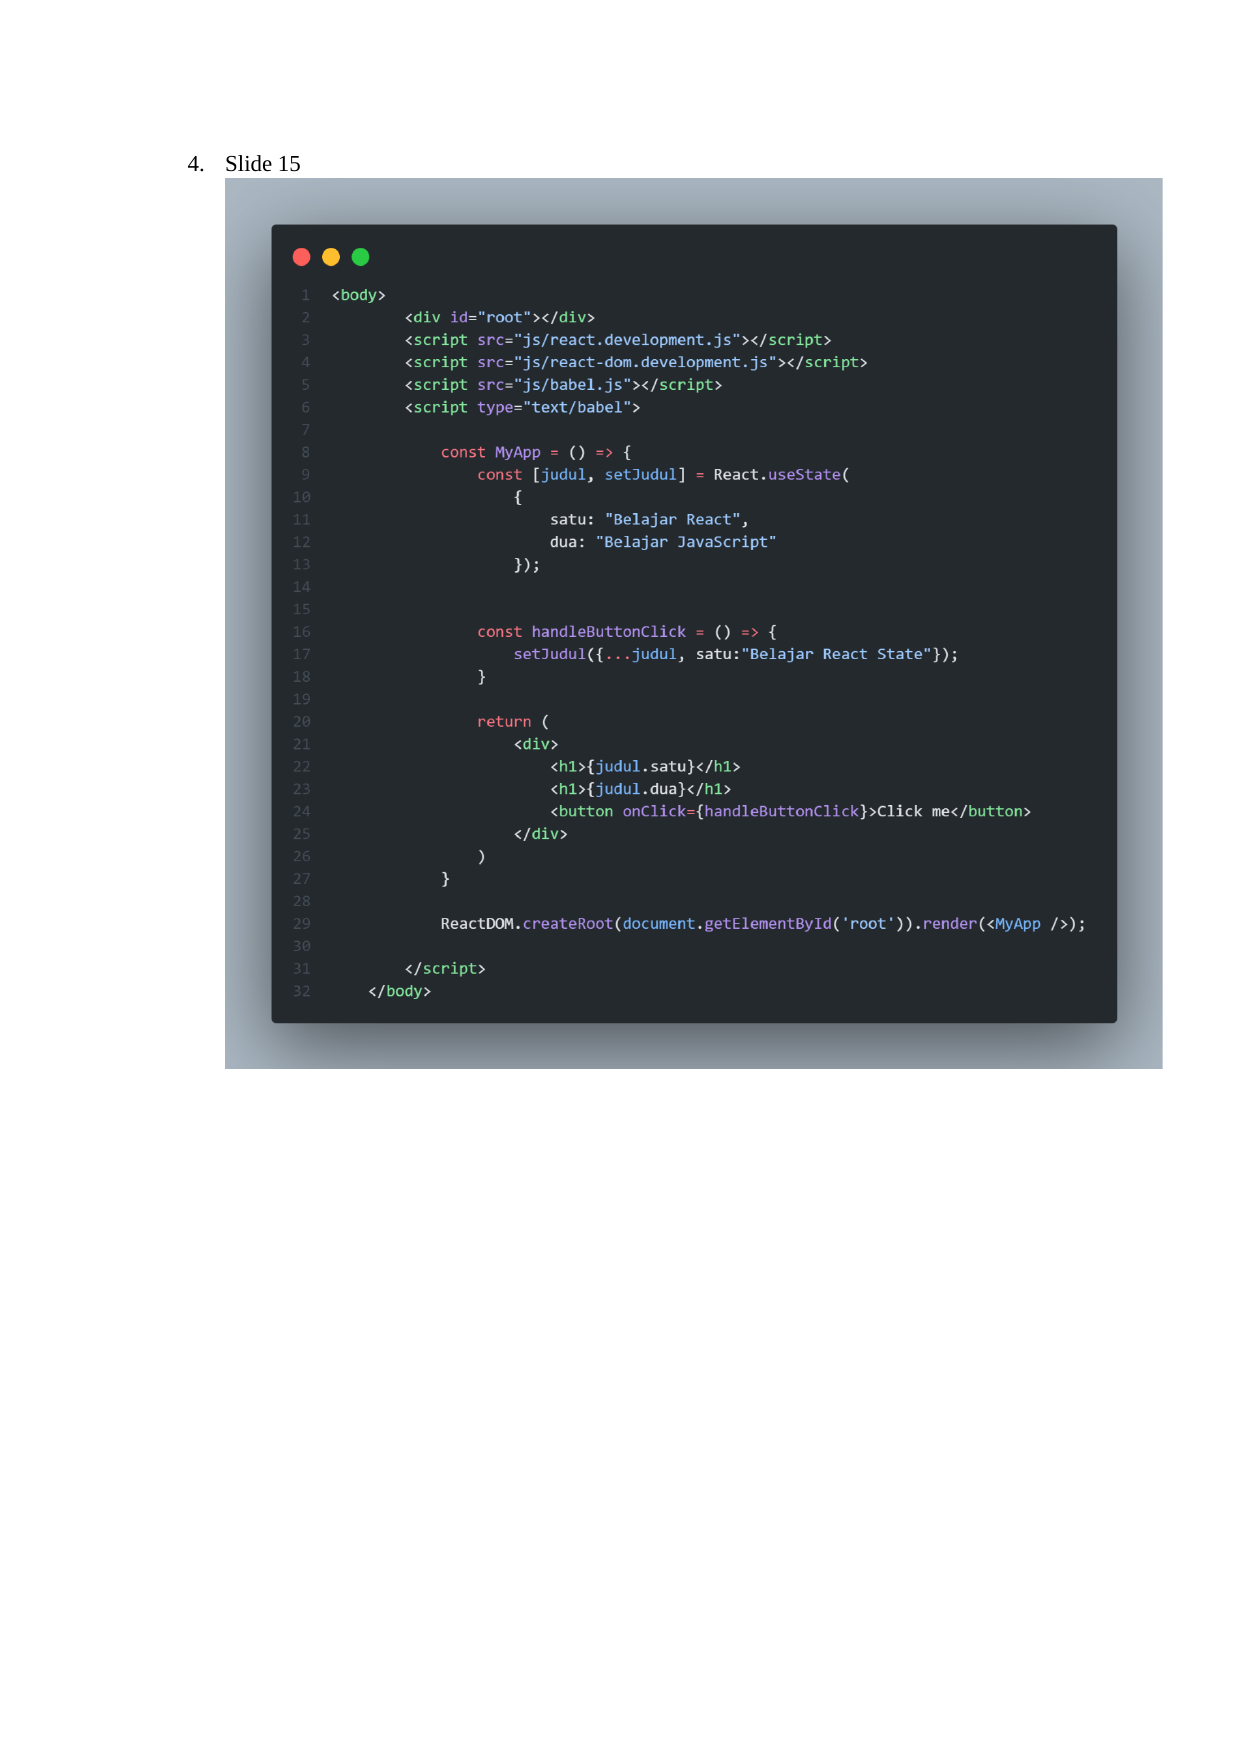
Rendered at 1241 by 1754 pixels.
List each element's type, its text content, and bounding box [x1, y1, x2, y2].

picture [225, 178, 1163, 1069]
list Slide 15 [187, 150, 1090, 176]
